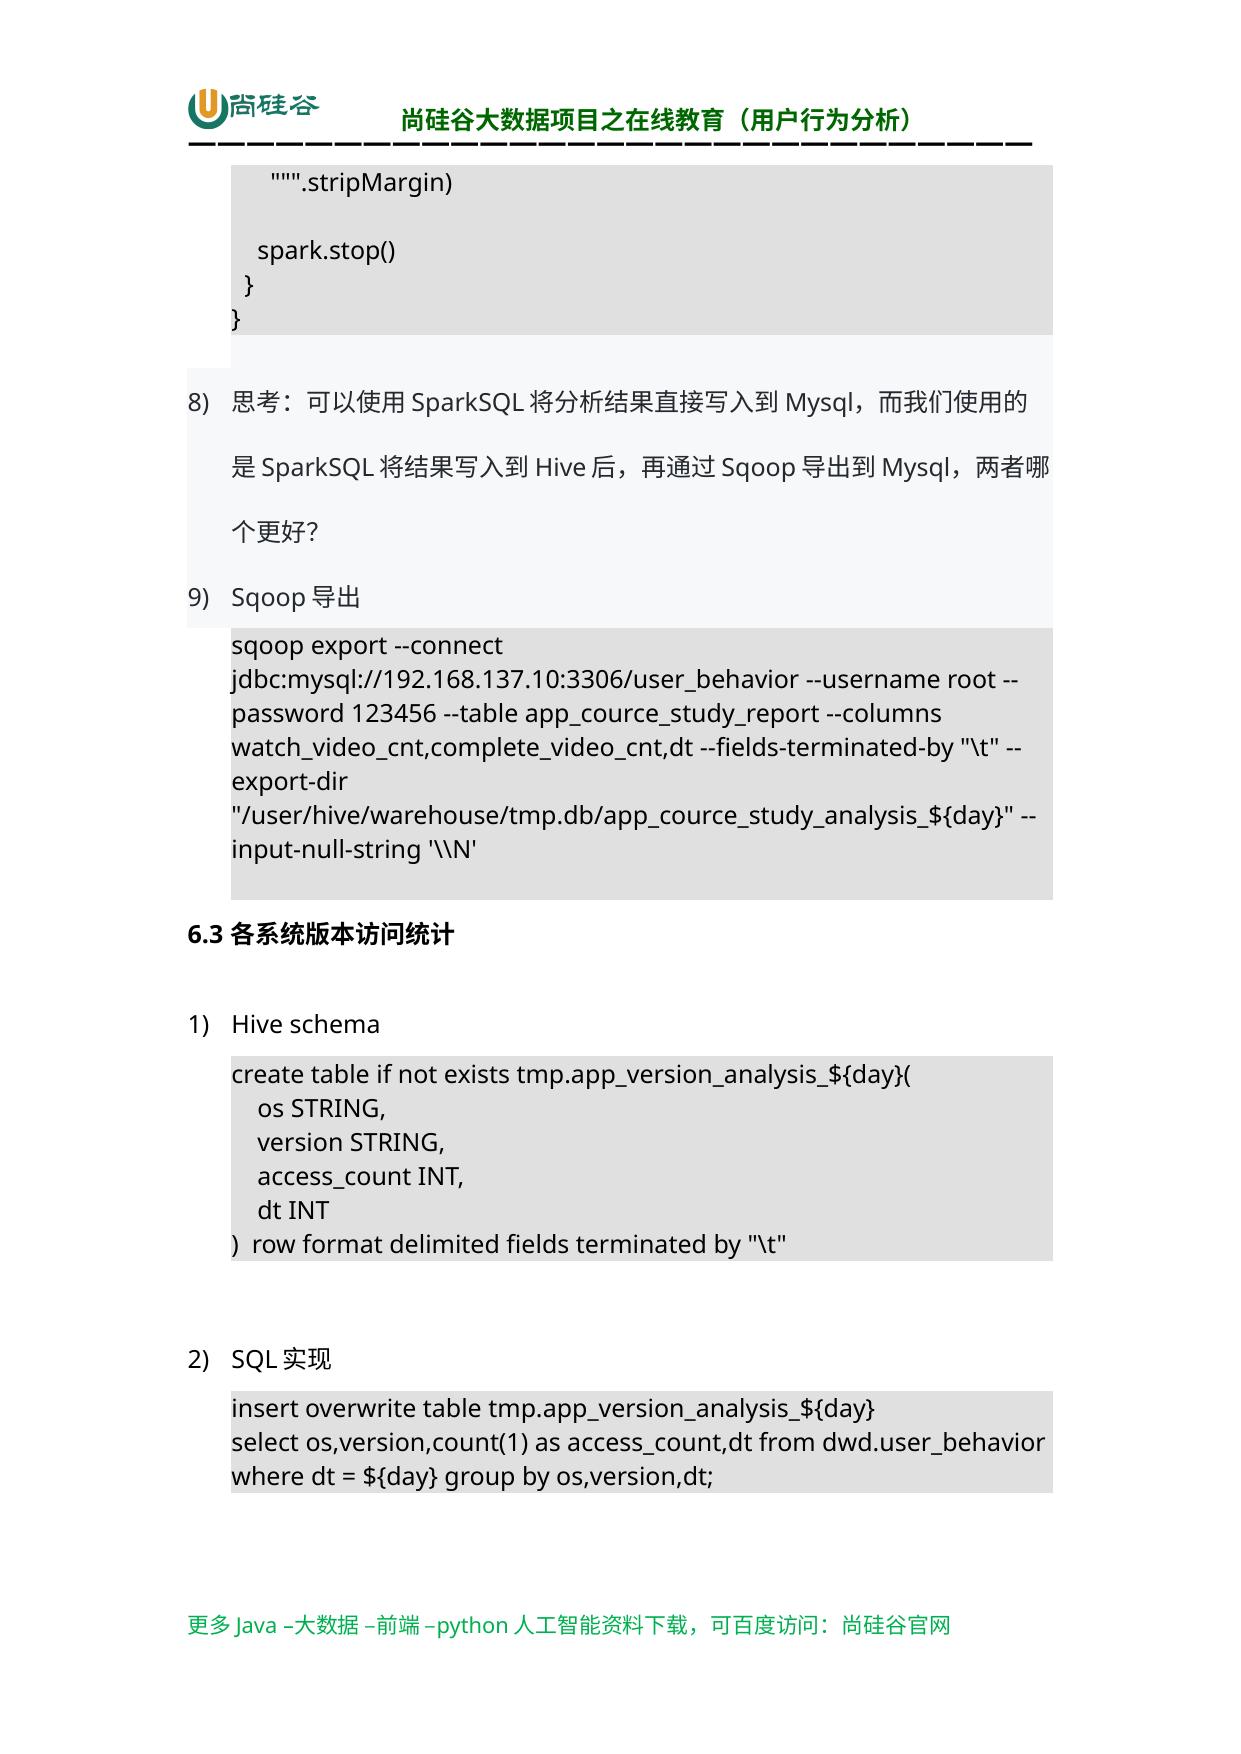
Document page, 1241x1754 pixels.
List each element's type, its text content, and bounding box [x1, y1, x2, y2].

text select os,version,count(1) as access_count,dt from dwd.user_behavior where dt = ${day} group by os,version,dt; [231, 1425, 1053, 1493]
picture [187, 88, 321, 130]
text } [231, 301, 1053, 335]
text version STRING, [231, 1124, 1053, 1158]
list SQL实现 [187, 1326, 1053, 1391]
text access_count INT, [231, 1158, 1053, 1192]
subtitle 6.3 各系统版本访问统计 [187, 900, 1053, 965]
text dt INT [231, 1192, 1053, 1227]
text spark.stop() [231, 233, 1053, 267]
text insert overwrite table tmp.app_version_analysis_${day} [231, 1391, 1053, 1425]
list 思考：可以使用SparkSQL将分析结果直接写入到Mysql，而我们使用的是SparkSQL将结果写入到Hive后，再通过Sqoop导出到Mysql，两者哪个更好？ [187, 368, 1053, 563]
list Hive schema [187, 991, 1053, 1056]
text create table if not exists tmp.app_version_analysis_${day}( [231, 1056, 1053, 1090]
text os STRING, [231, 1090, 1053, 1124]
text } [231, 267, 1053, 301]
text ) row format delimited fields terminated by "\t" [231, 1227, 1053, 1261]
text """.stripMargin) [231, 165, 1053, 199]
text sqoop export --connect jdbc:mysql://192.168.137.10:3306/user_behavior --username root --password 123456 --table app_cource_study_report --columns watch_video_cnt,complete_video_cnt,dt --fields-terminated-by "\t" --export-dir "/user/hive/warehouse/tmp.db/app_cource_study_analysis_${day}" --input-null-string '\\N' [231, 628, 1053, 866]
list Sqoop导出 [187, 563, 1053, 628]
